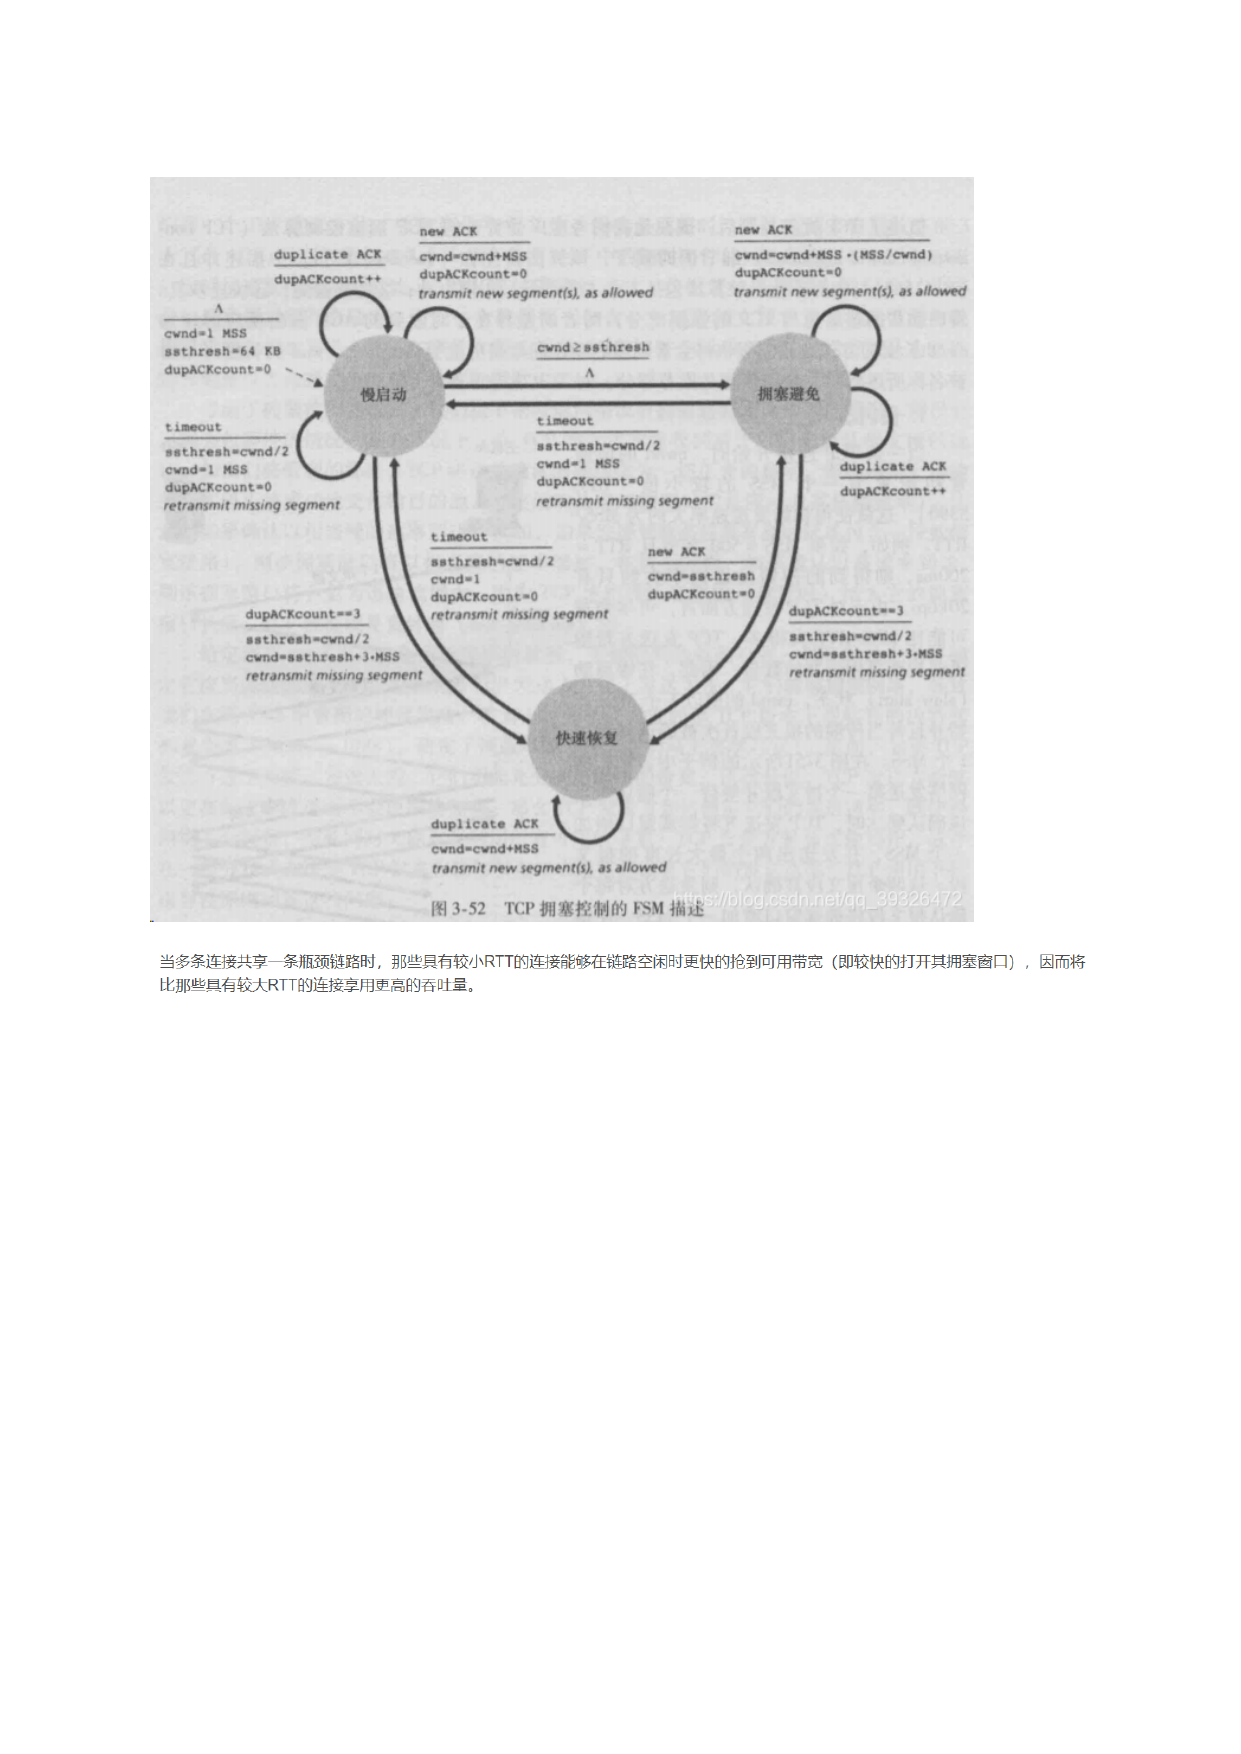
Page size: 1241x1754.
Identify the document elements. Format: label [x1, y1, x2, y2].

picture [150, 940, 1091, 1008]
picture [150, 177, 974, 922]
